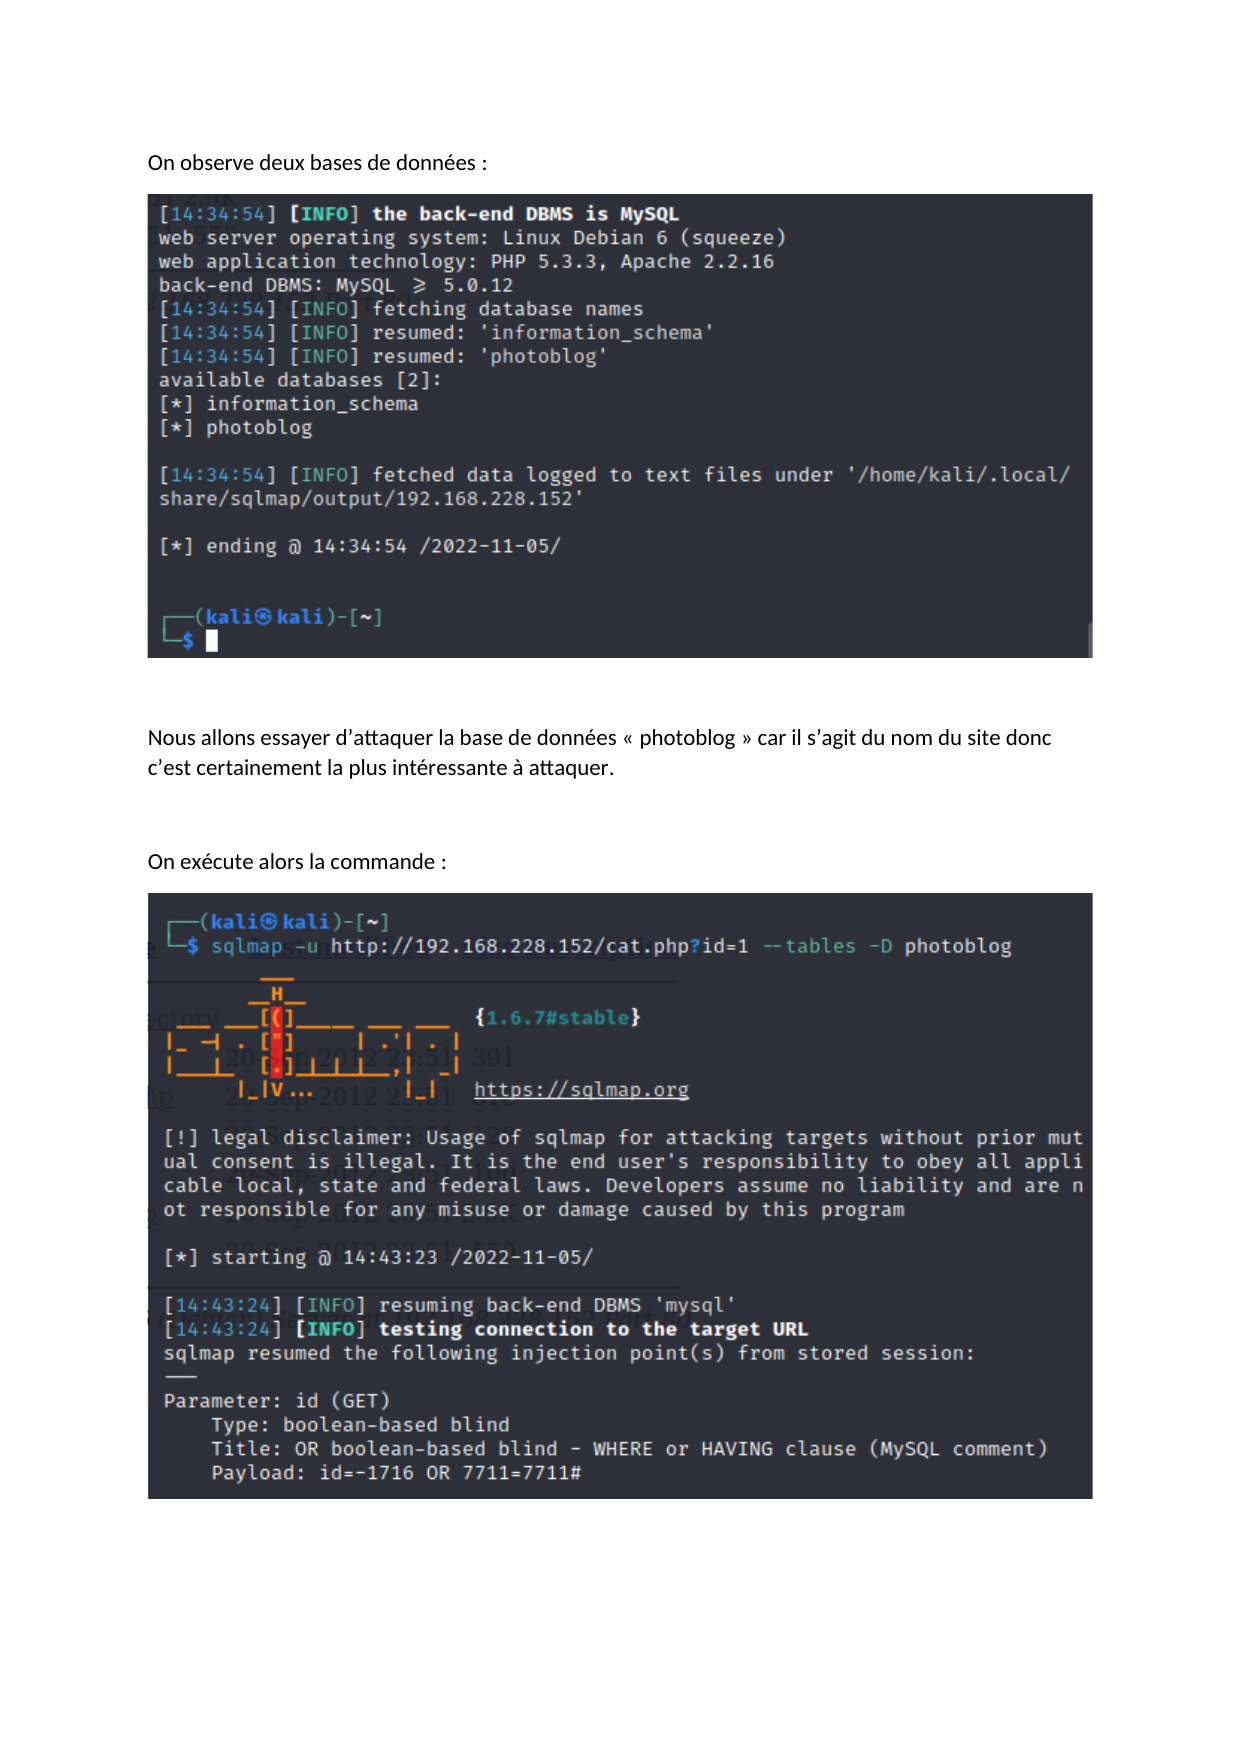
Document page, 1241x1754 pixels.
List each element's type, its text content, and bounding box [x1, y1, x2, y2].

picture [147, 893, 1093, 1499]
picture [147, 194, 1093, 658]
text On exécute alors la commande : [148, 847, 1093, 875]
text On observe deux bases de données : [148, 148, 1093, 176]
text Nous allons essayer d’attaquer la base de données « photoblog » car il s’agit du nom du site donc c’est certainement la plus intéressante à attaquer. [148, 723, 1093, 781]
